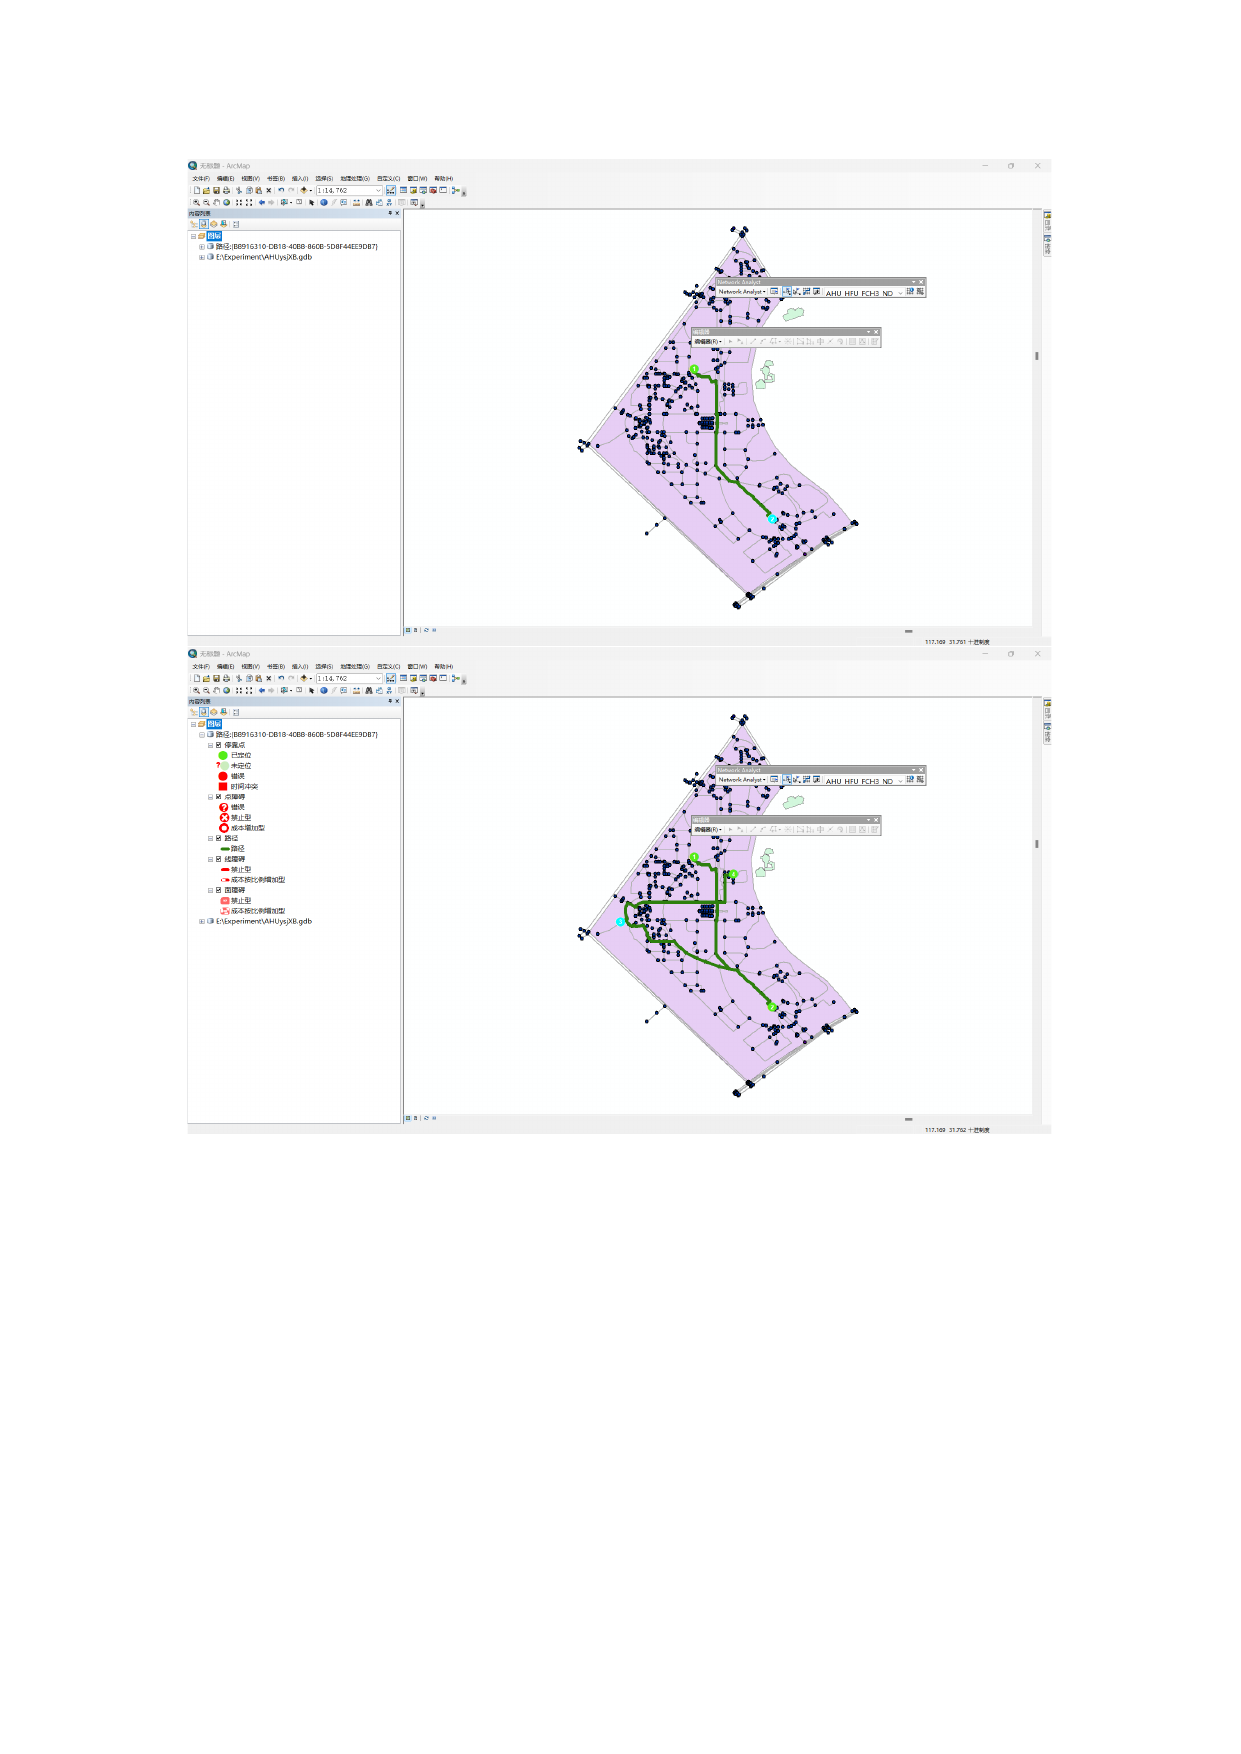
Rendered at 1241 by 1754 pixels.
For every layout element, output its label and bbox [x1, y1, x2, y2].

picture [187, 159, 1052, 646]
picture [187, 647, 1052, 1134]
